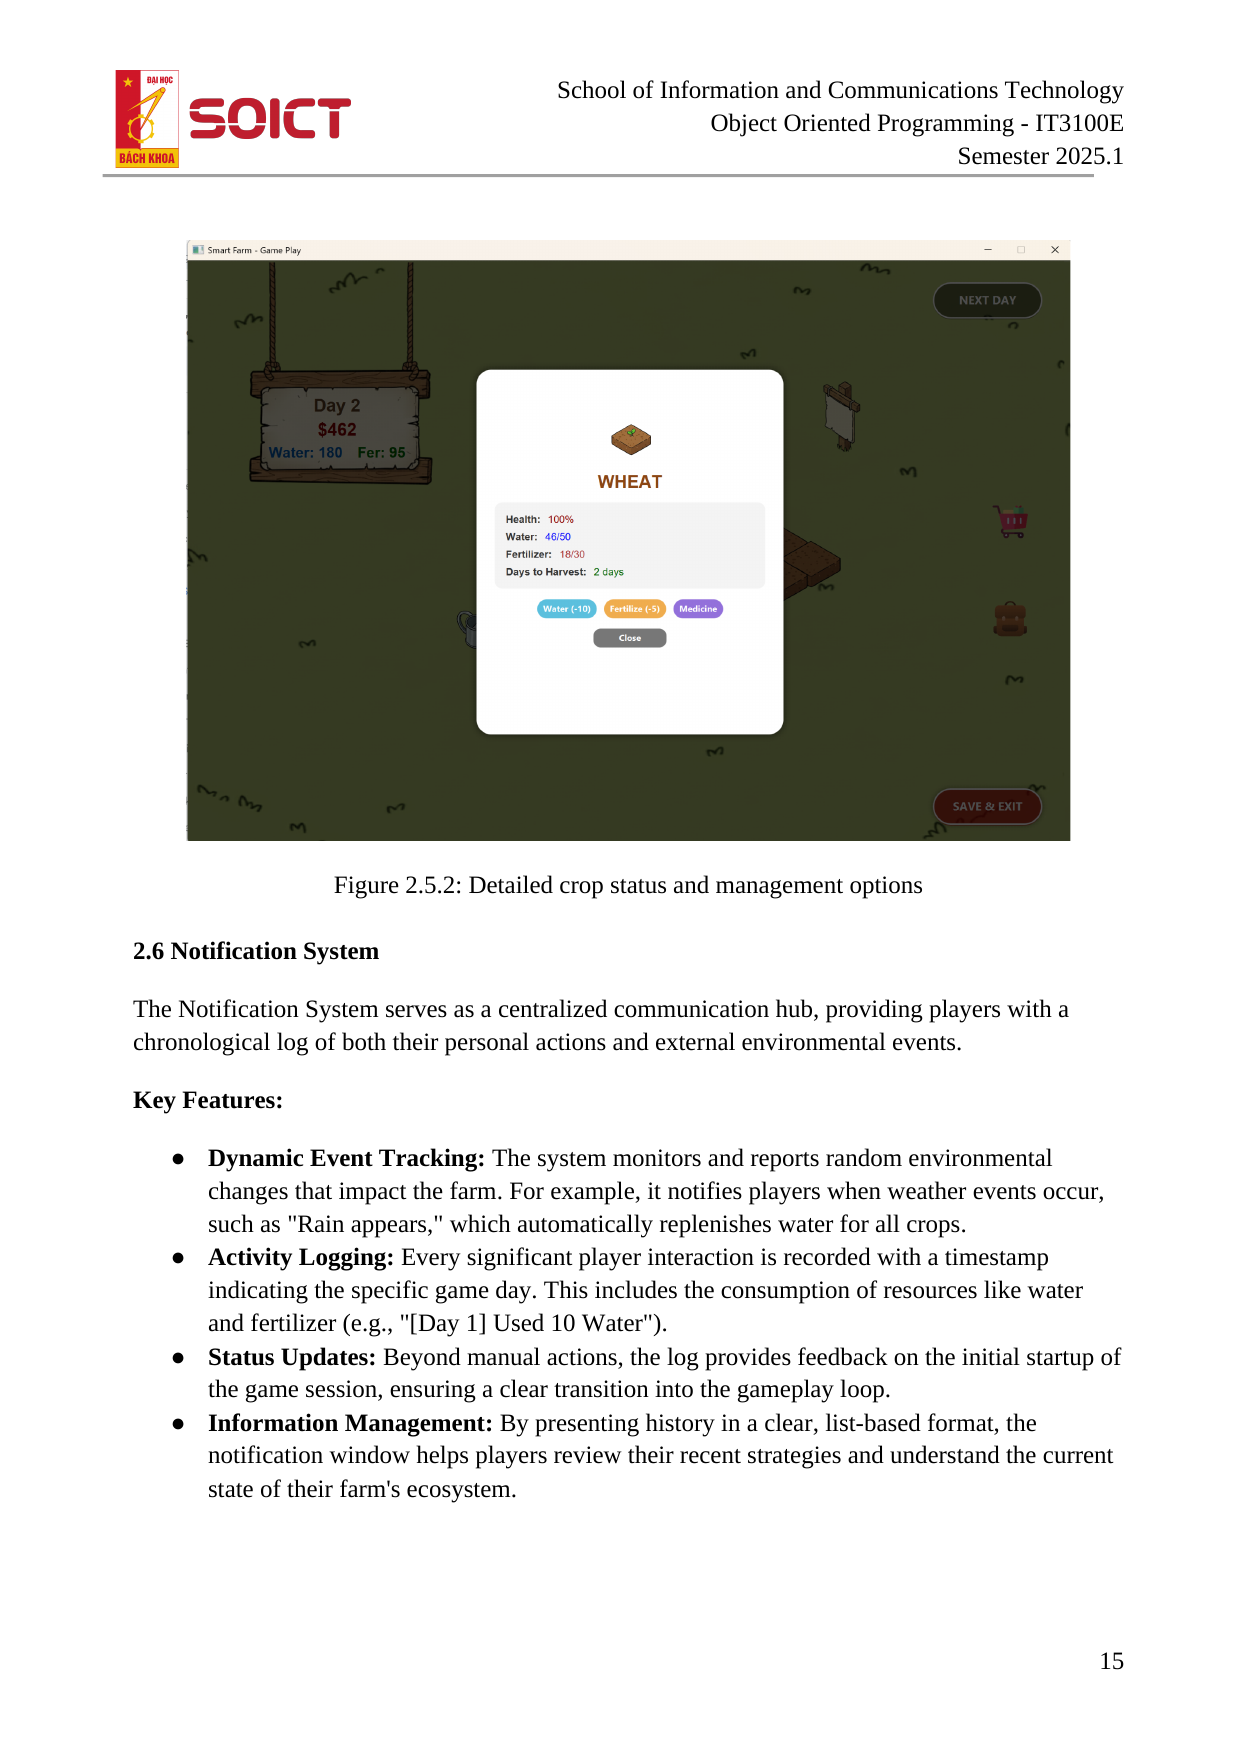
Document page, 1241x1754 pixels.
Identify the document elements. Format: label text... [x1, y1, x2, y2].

picture [115, 70, 351, 168]
list Dynamic Event Tracking: The system monitors and reports random environmental changes that impact the farm. For example, it notifies players when weather events occur, such as "Rain appears," which automatically replenishes water for all crops. [170, 1143, 1124, 1238]
text The Notification System serves as a centralized communication hub, providing players with a chronological log of both their personal actions and external environmental events. [133, 994, 1124, 1056]
list Status Updates: Beyond manual actions, the log provides feedback on the initial startup of the game session, ensuring a clear transition into the gameplay loop. [170, 1342, 1124, 1403]
text Key Features: [133, 1085, 1124, 1114]
list Activity Logging: Every significant player interaction is recorded with a timestamp indicating the specific game day. This includes the consumption of resources like water and fertilizer (e.g., "[Day 1] Used 10 Water"). [170, 1242, 1124, 1337]
picture [186, 240, 1071, 841]
text Figure 2.5.2: Detailed crop status and management options [133, 870, 1124, 899]
list Information Management: By presenting history in a clear, list-based format, the notification window helps players review their recent strategies and understand the current state of their farm's ecosystem. [170, 1408, 1124, 1502]
subtitle 2.6 Notification System [133, 936, 1124, 965]
